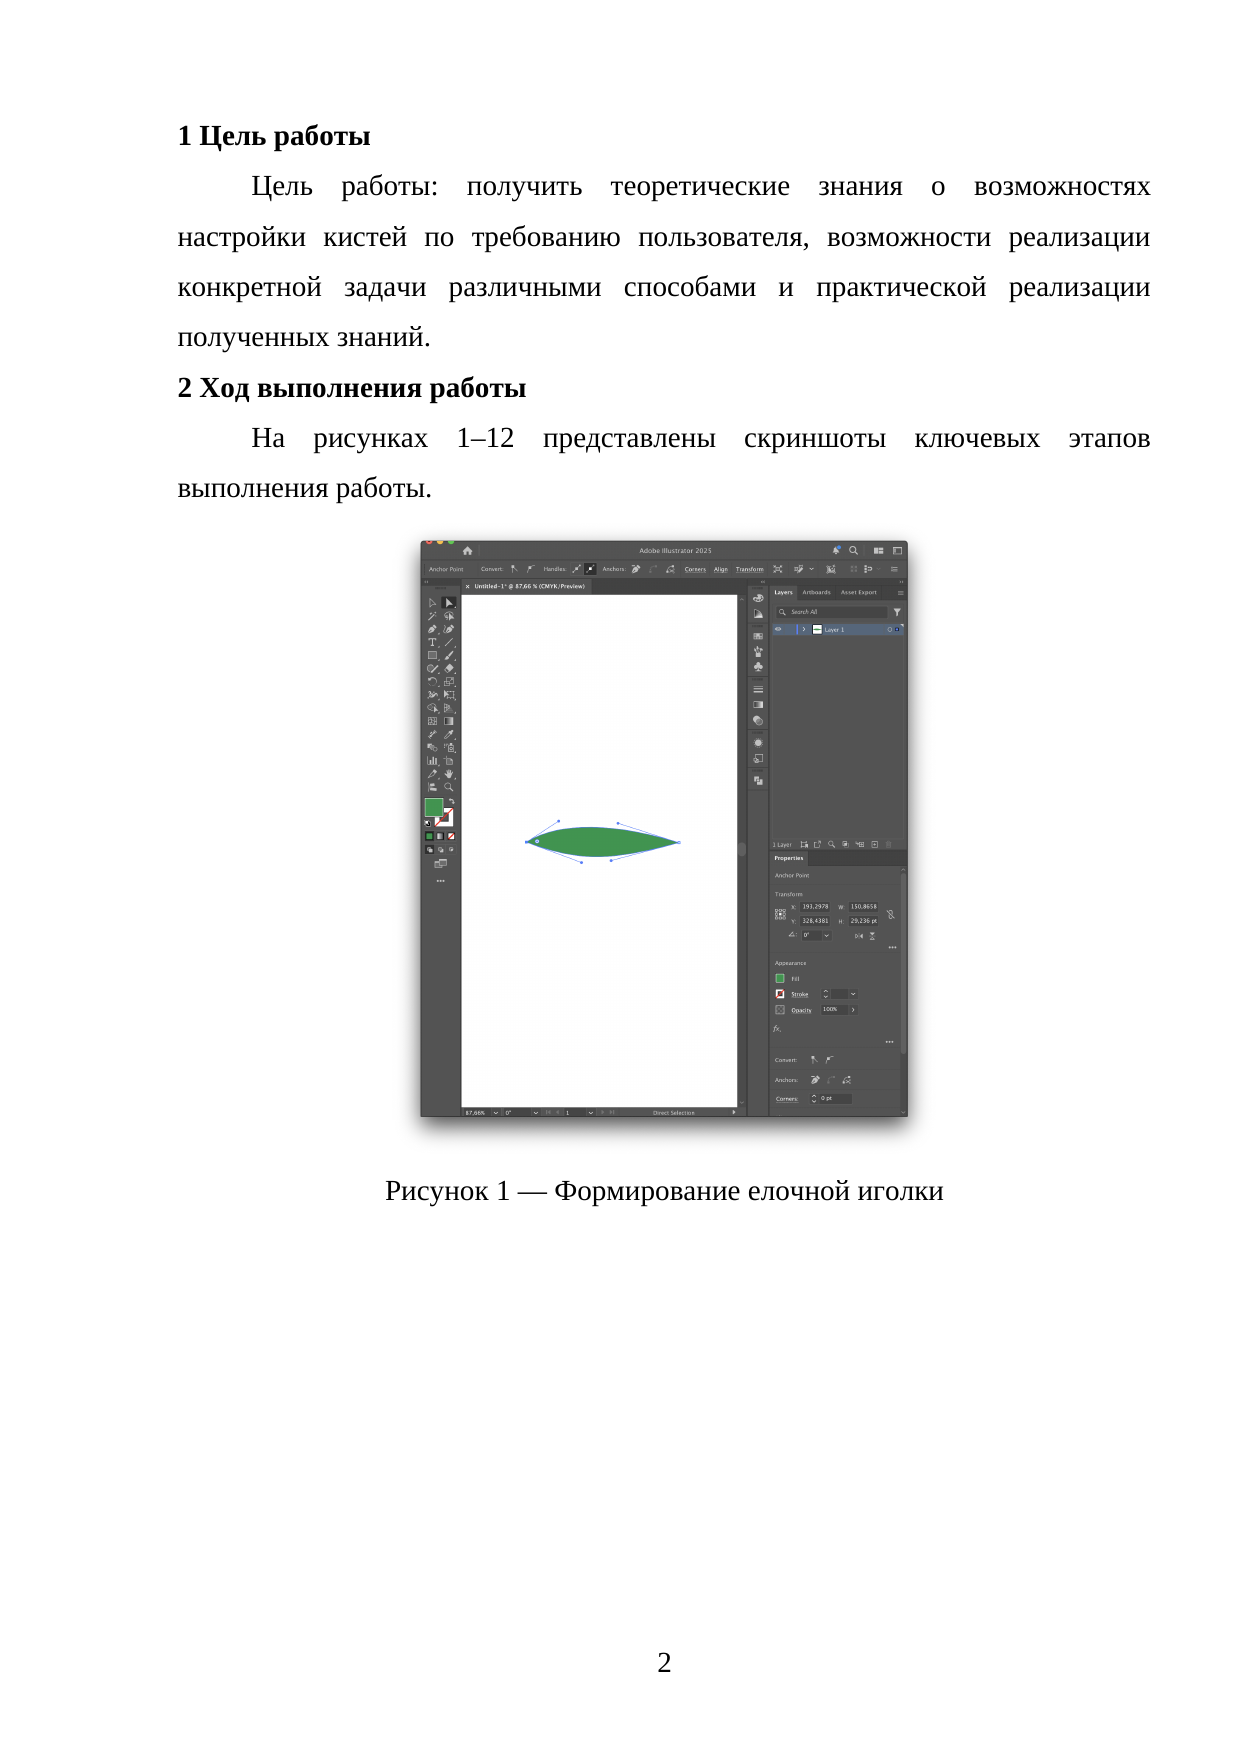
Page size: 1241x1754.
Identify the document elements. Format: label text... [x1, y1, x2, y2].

text Цель работы: получить теоретические знания о возможностях настройки кистей по требованию пользователя, возможности реализации конкретной задачи различными способами и практической реализации полученных знаний. [177, 168, 1152, 353]
text На рисунках 1–12 представлены скриншоты ключевых этапов выполнения работы. [177, 420, 1152, 504]
text Цель работы [177, 118, 1152, 152]
text Ход выполнения работы [177, 370, 1152, 403]
picture [391, 520, 938, 1157]
